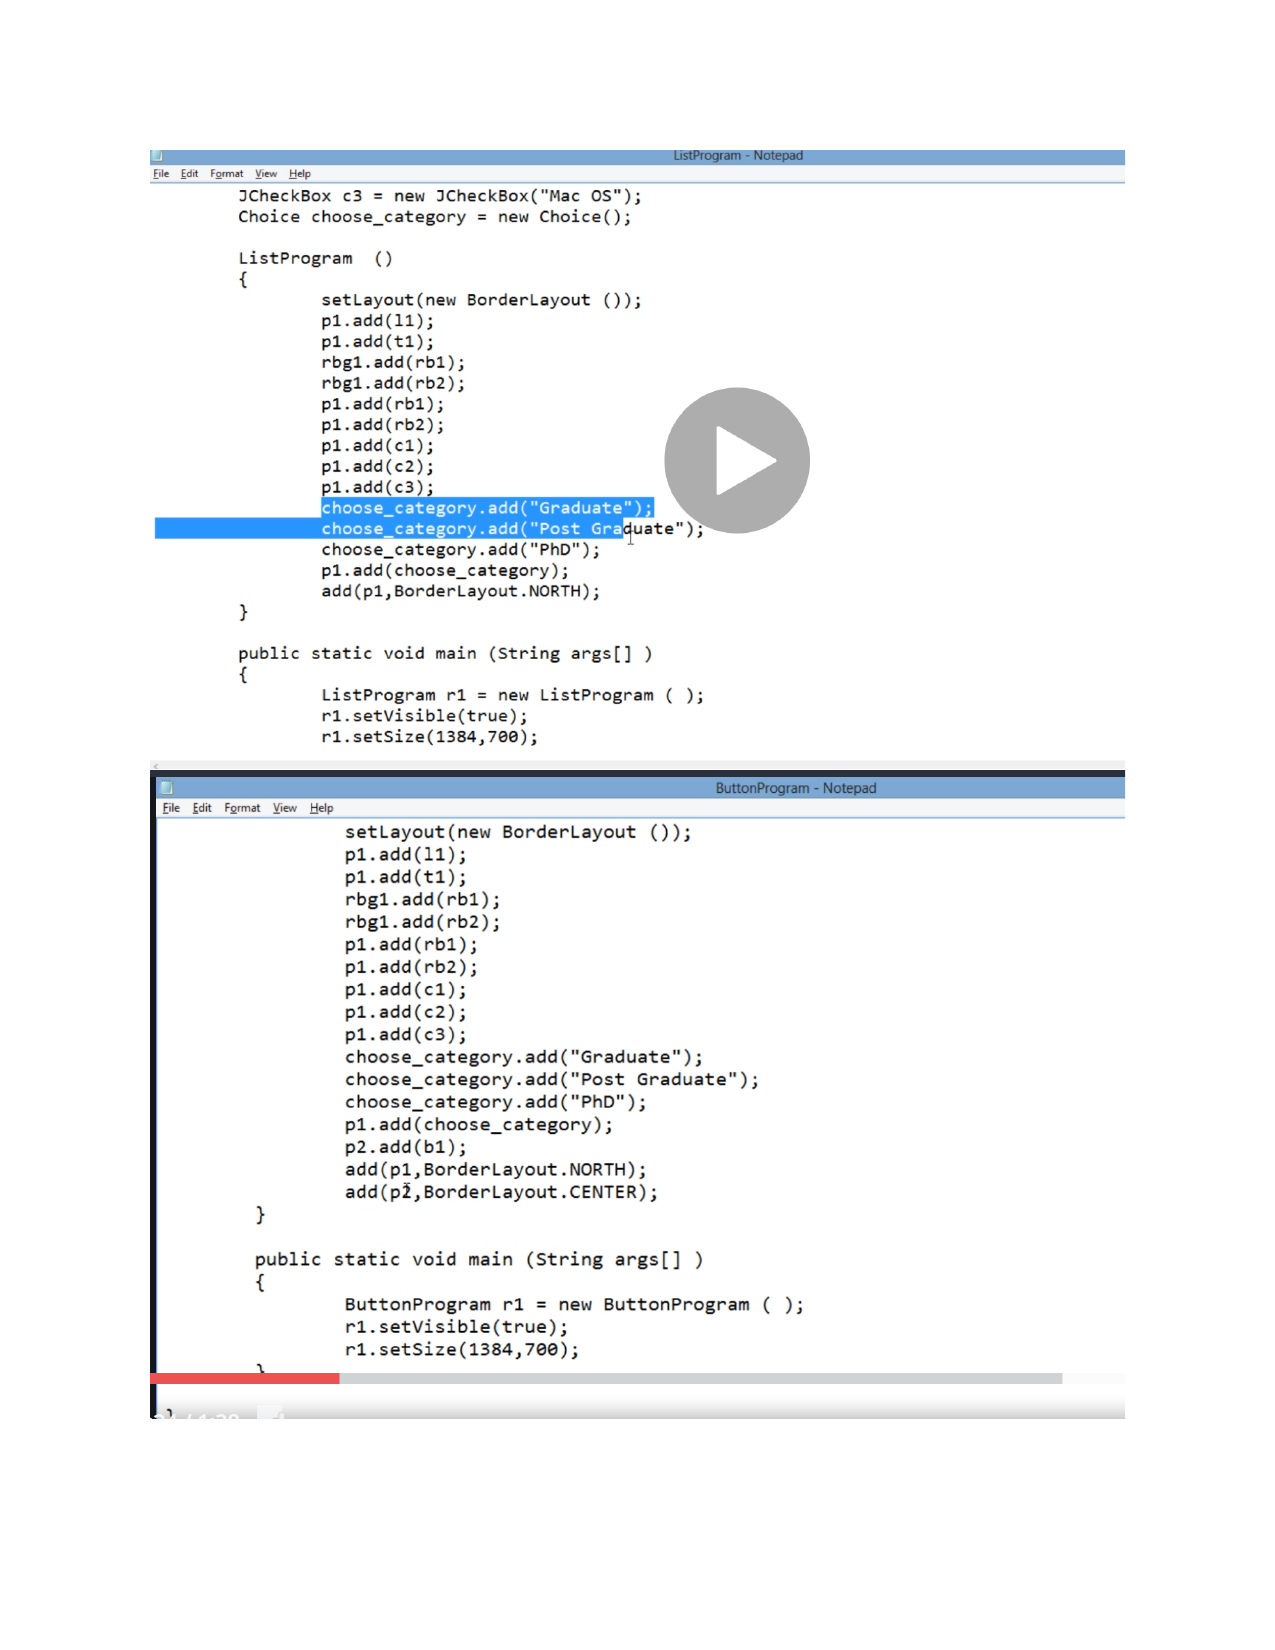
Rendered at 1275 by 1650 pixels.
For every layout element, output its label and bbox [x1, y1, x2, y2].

picture [150, 150, 1125, 769]
picture [150, 770, 1125, 1419]
